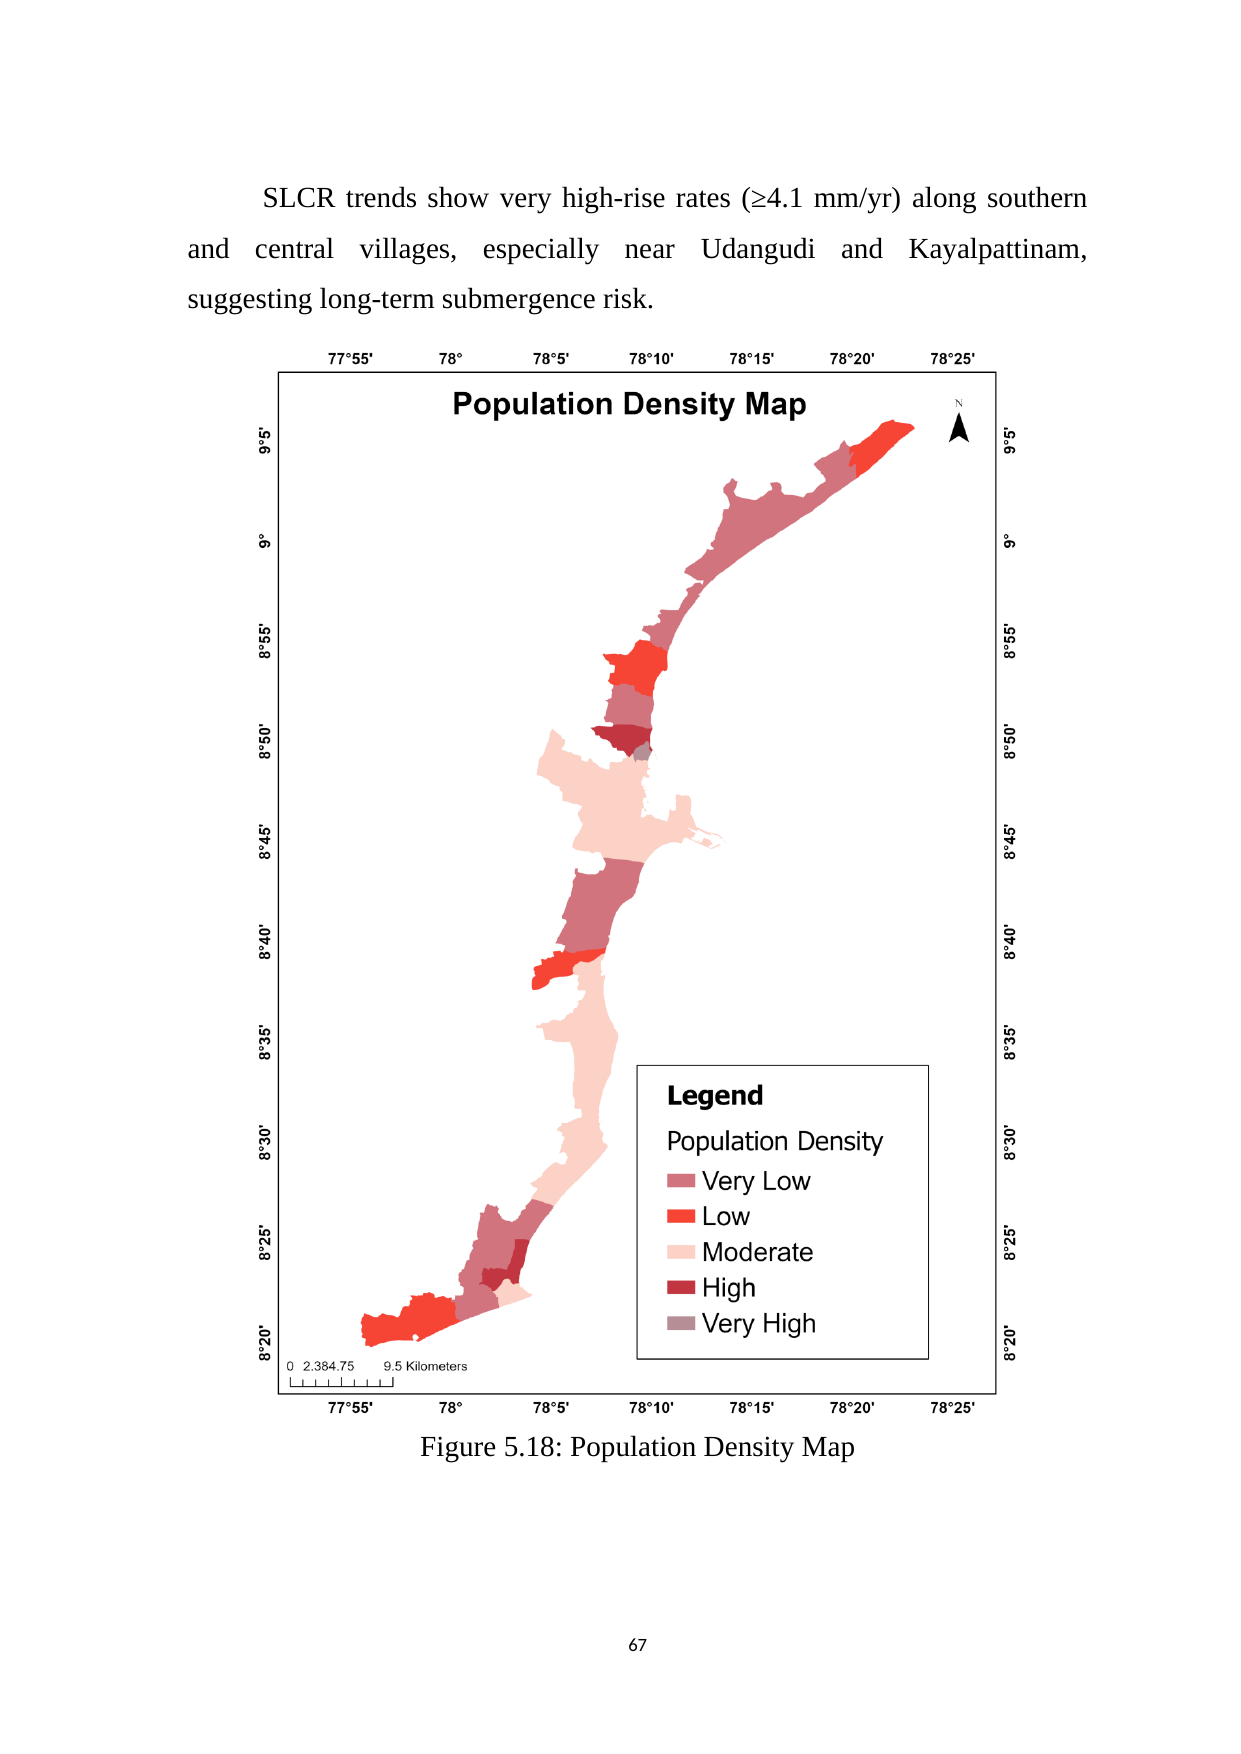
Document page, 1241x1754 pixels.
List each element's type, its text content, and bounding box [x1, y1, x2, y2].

text SLCR trends show very high-rise rates (≥4.1 mm/yr) along southern and central villages, especially near Udangudi and Kayalpattinam, suggesting long-term submergence risk. [187, 181, 1087, 315]
picture [249, 331, 1026, 1429]
